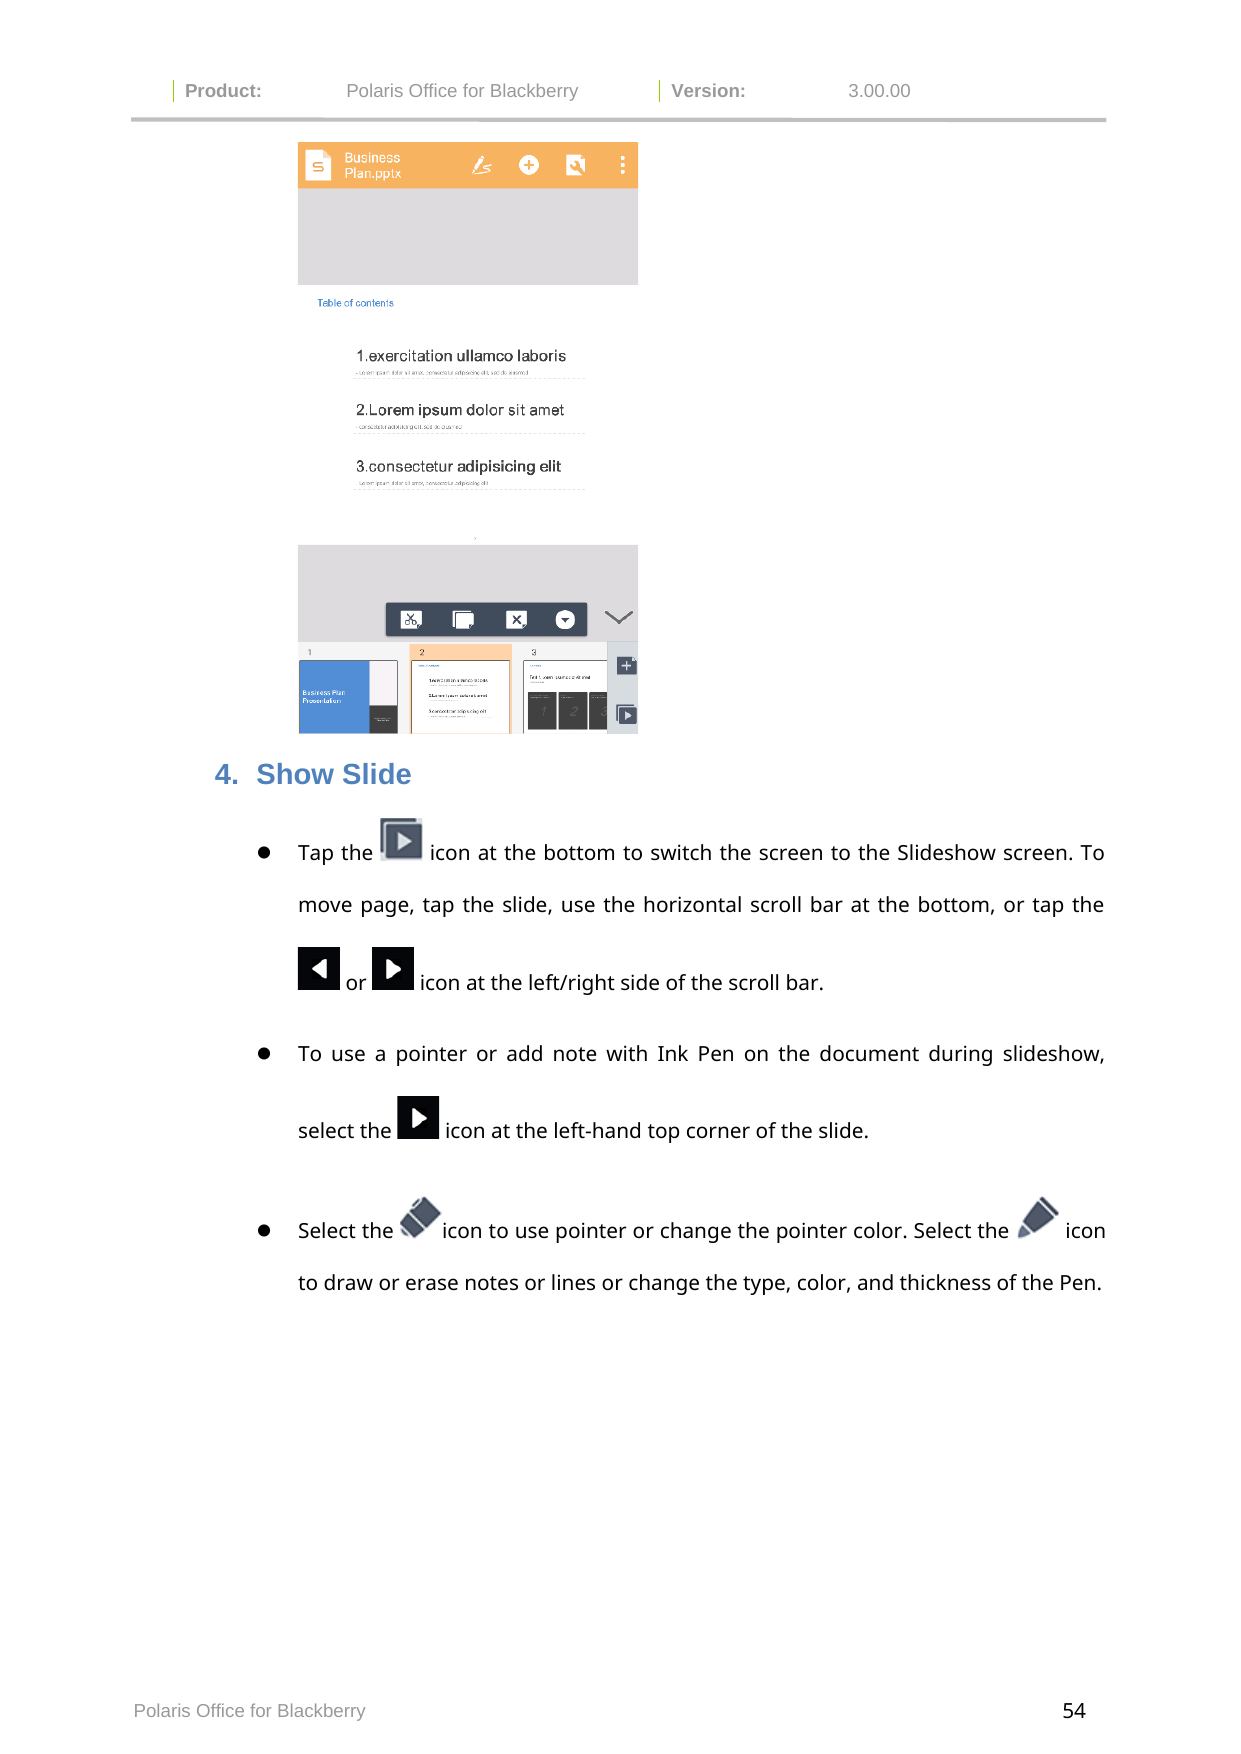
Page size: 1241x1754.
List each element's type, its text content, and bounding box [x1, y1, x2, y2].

list Select the icon to use pointer or change the pointer color. Select the icon to draw or erase notes or lines or change the type, color, and thickness of the Pen. [256, 1183, 1106, 1301]
picture [1017, 1196, 1060, 1239]
picture [372, 947, 414, 990]
picture [399, 1196, 442, 1239]
picture [380, 818, 423, 861]
picture [397, 1096, 440, 1139]
picture [297, 142, 639, 734]
list Tap the icon at the bottom to switch the screen to the Slideshow screen. To move page, tap the slide, use the horizontal scroll bar at the bottom, or tap the or icon at the left/right side of the scroll bar. [256, 805, 1106, 1009]
list To use a pointer or add note with Ink Pen on the document during slideshow, select the icon at the left-hand top corner of the slide. [256, 1034, 1106, 1158]
subtitle Show Slide [214, 755, 1085, 793]
picture [297, 947, 340, 990]
